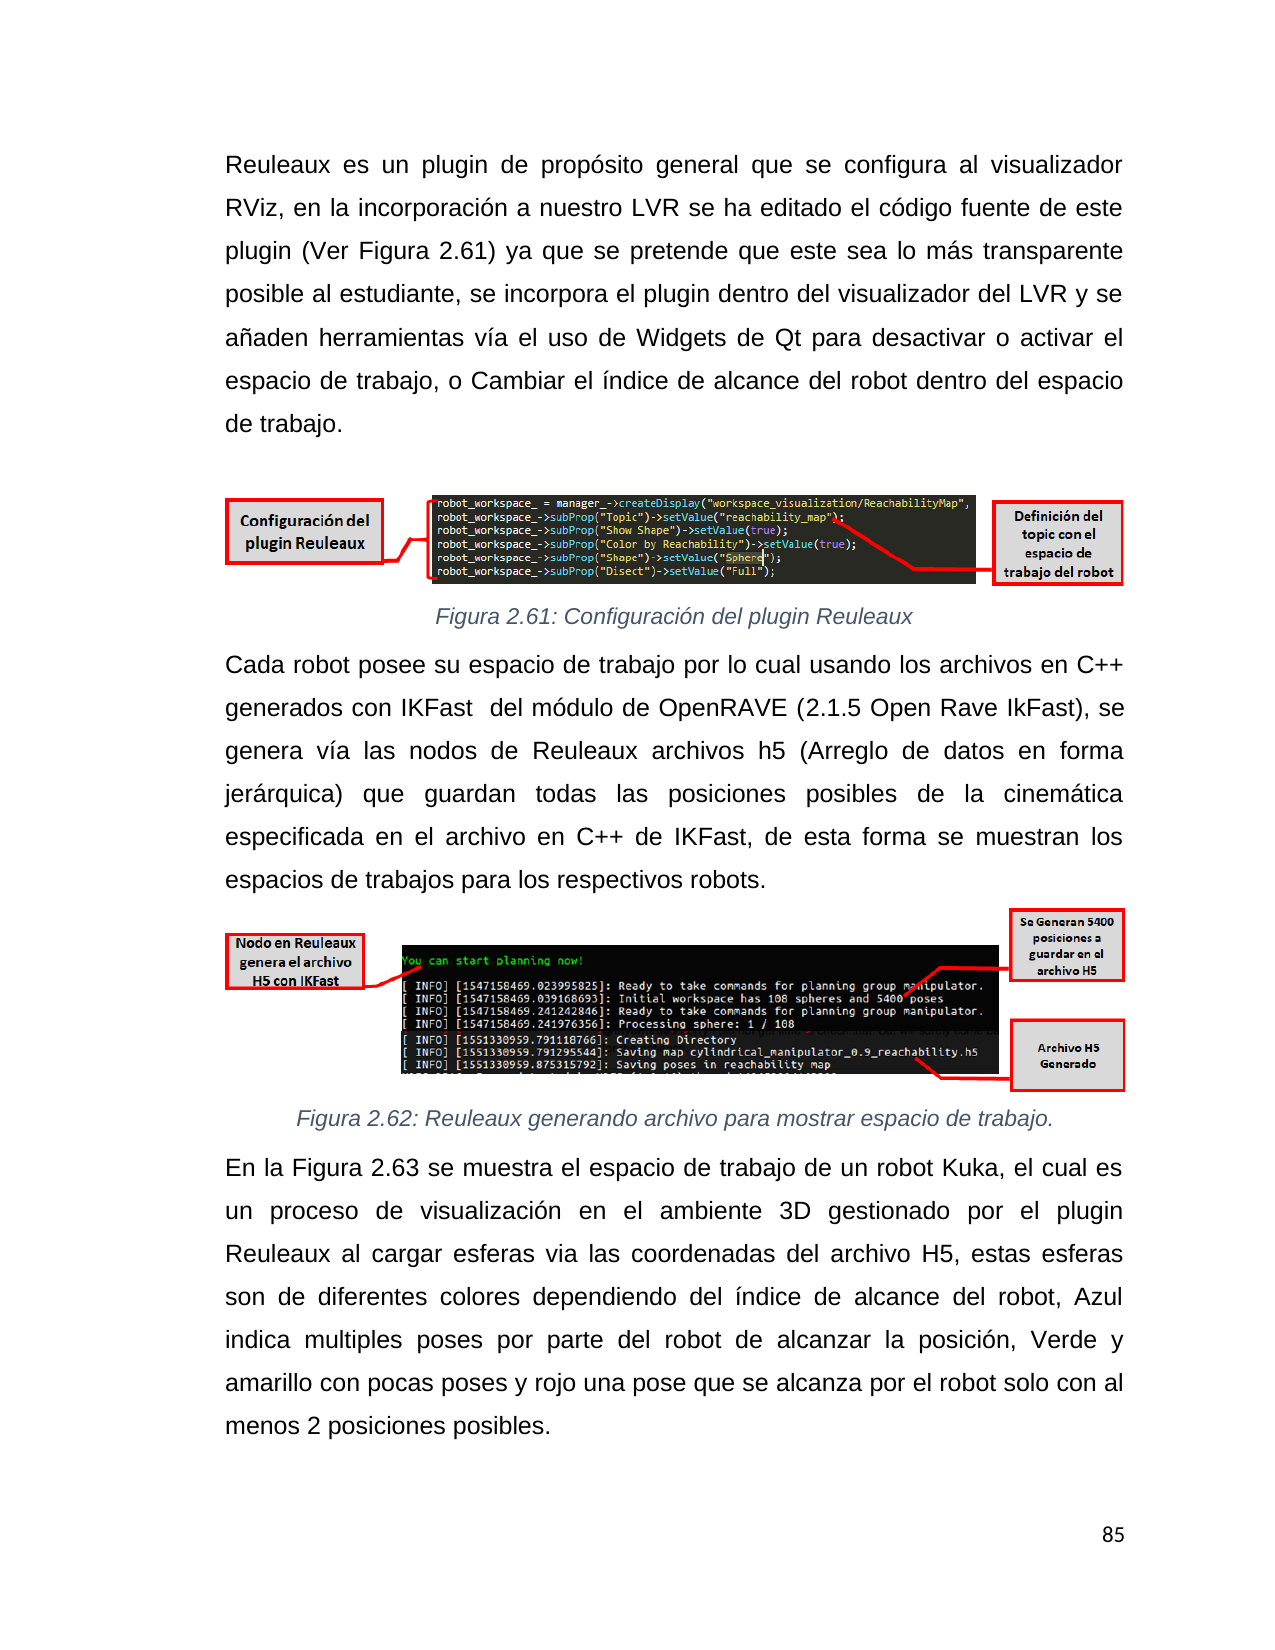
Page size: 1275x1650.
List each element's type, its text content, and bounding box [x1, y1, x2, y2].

picture [225, 908, 1125, 1092]
text Figura 2.61: Configuración del plugin Reuleaux [225, 603, 1125, 629]
text En la Figura 2.63 se muestra el espacio de trabajo de un robot Kuka, el cual es un proceso de visualización en el ambiente 3D gestionado por el plugin Reuleaux al cargar esferas via las coordenadas del archivo H5, estas esferas son de diferentes colores dependiendo del índice de alcance del robot, Azul indica multiples poses por parte del robot de alcanzar la posición, Verde y amarillo con pocas poses y rojo una pose que se alcanza por el robot solo con al menos 2 posiciones posibles. [225, 1153, 1125, 1440]
text Cada robot posee su espacio de trabajo por lo cual usando los archivos en C++ generados con IKFast del módulo de OpenRAVE (2.1.5 Open Rave IkFast), se genera vía las nodos de Reuleaux archivos h5 (Arreglo de datos en forma jerárquica) que guardan todas las posiciones posibles de la cinemática especificada en el archivo en C++ de IKFast, de esta forma se muestran los espacios de trabajos para los respectivos robots. [225, 650, 1125, 894]
text Figura 2.62: Reuleaux generando archivo para mostrar espacio de trabajo. [225, 1105, 1125, 1132]
picture [225, 495, 1124, 589]
text Reuleaux es un plugin de propósito general que se configura al visualizador RViz, en la incorporación a nuestro LVR se ha editado el código fuente de este plugin (Ver Figura 2.61) ya que se pretende que este sea lo más transparente posible al estudiante, se incorpora el plugin dentro del visualizador del LVR y se añaden herramientas vía el uso de Widgets de Qt para desactivar o activar el espacio de trabajo, o Cambiar el índice de alcance del robot dentro del espacio de trabajo. [225, 150, 1125, 437]
